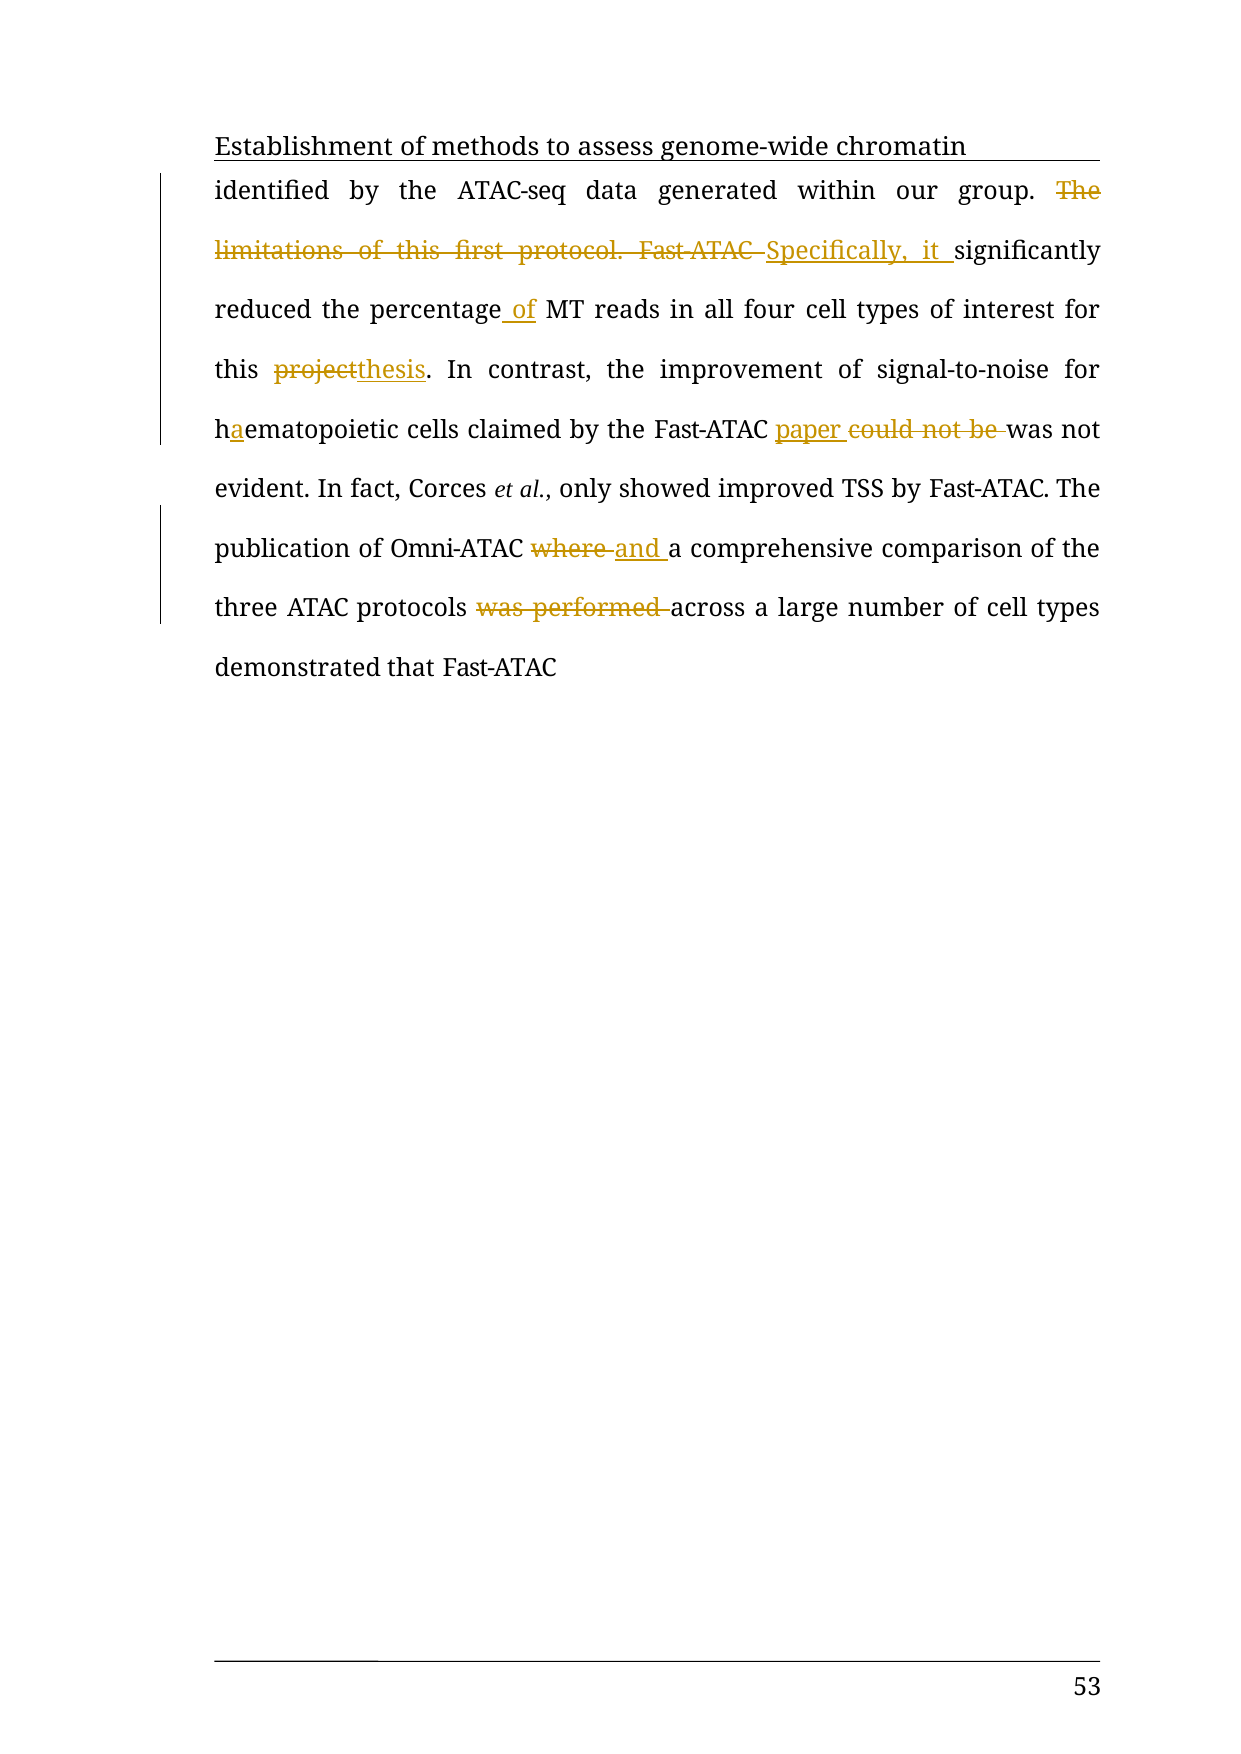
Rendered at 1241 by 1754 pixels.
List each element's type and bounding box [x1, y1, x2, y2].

text [214, 173, 1101, 684]
